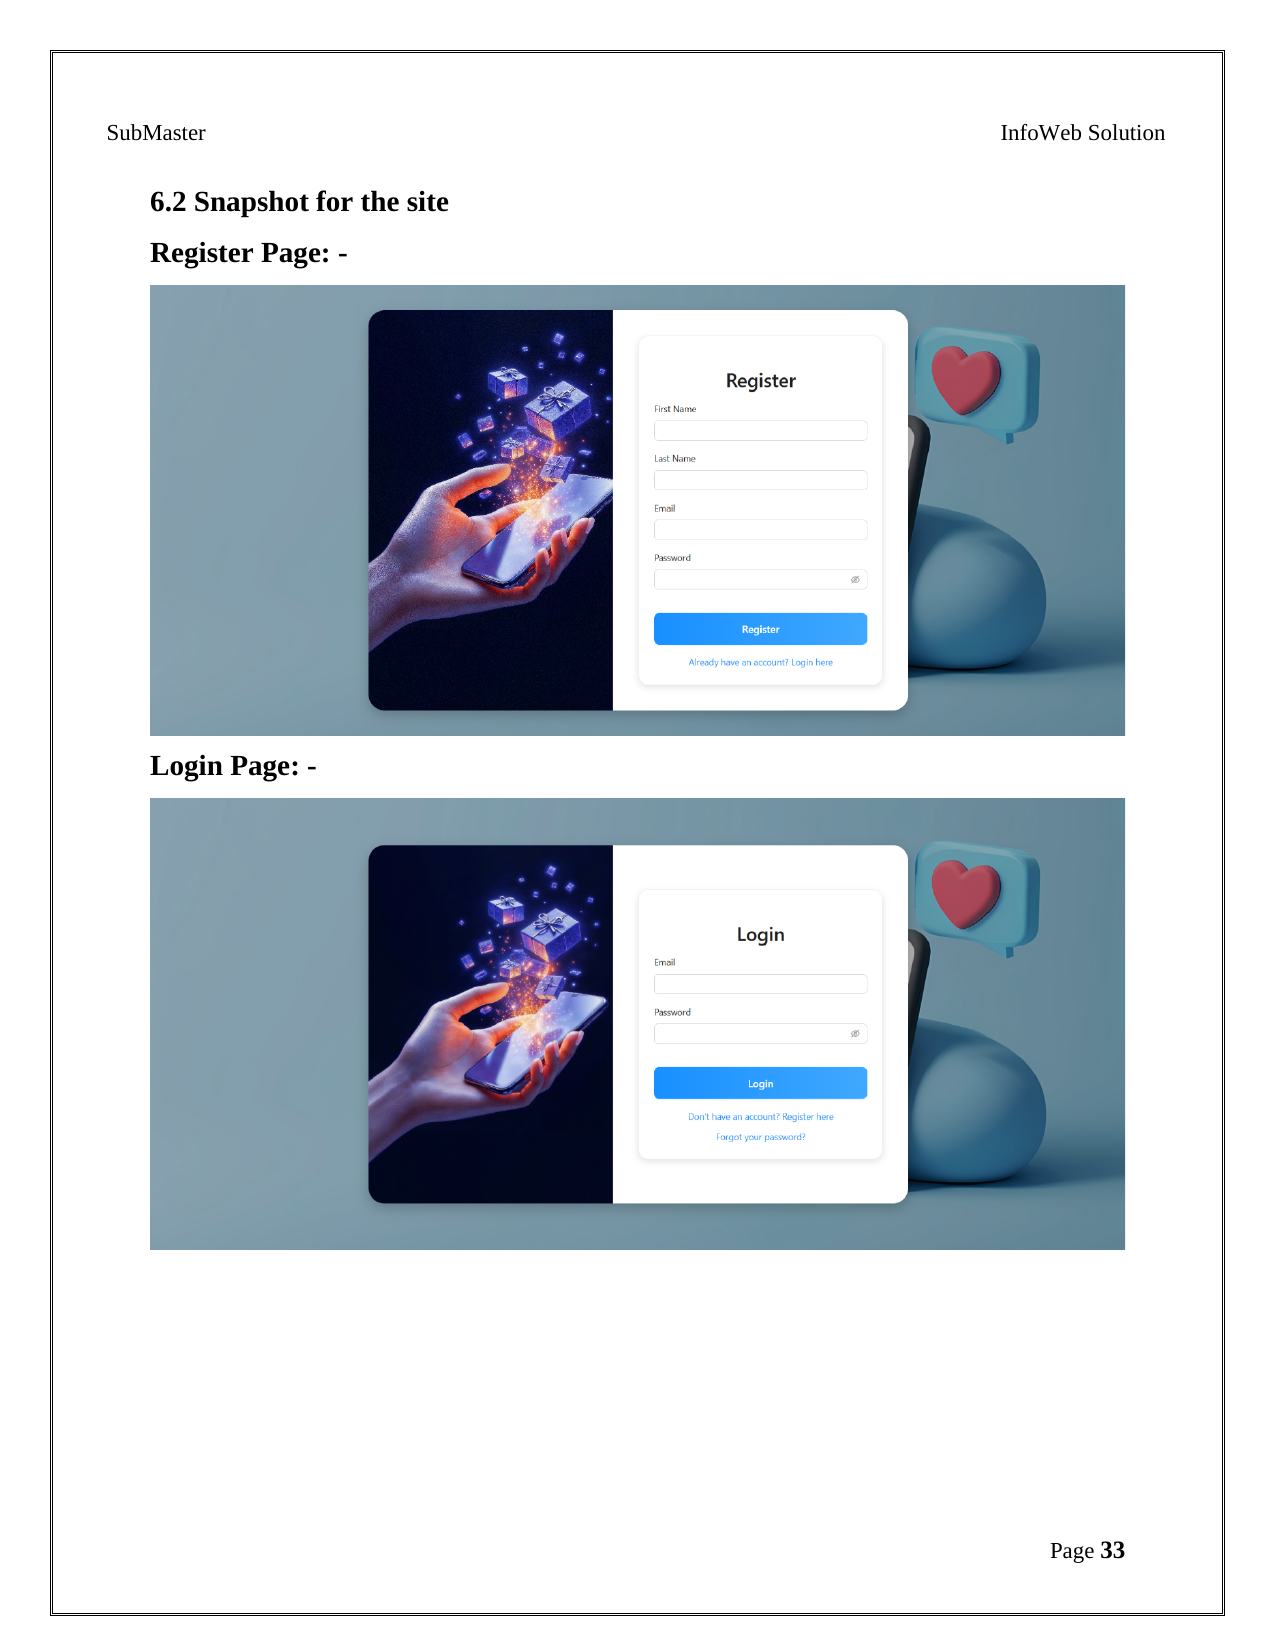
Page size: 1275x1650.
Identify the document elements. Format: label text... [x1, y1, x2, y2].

picture [150, 285, 1125, 736]
text 6.2 Snapshot for the site [150, 184, 1125, 218]
picture [150, 798, 1125, 1250]
text Login Page: - [150, 748, 1125, 782]
text Register Page: - [150, 235, 1125, 268]
